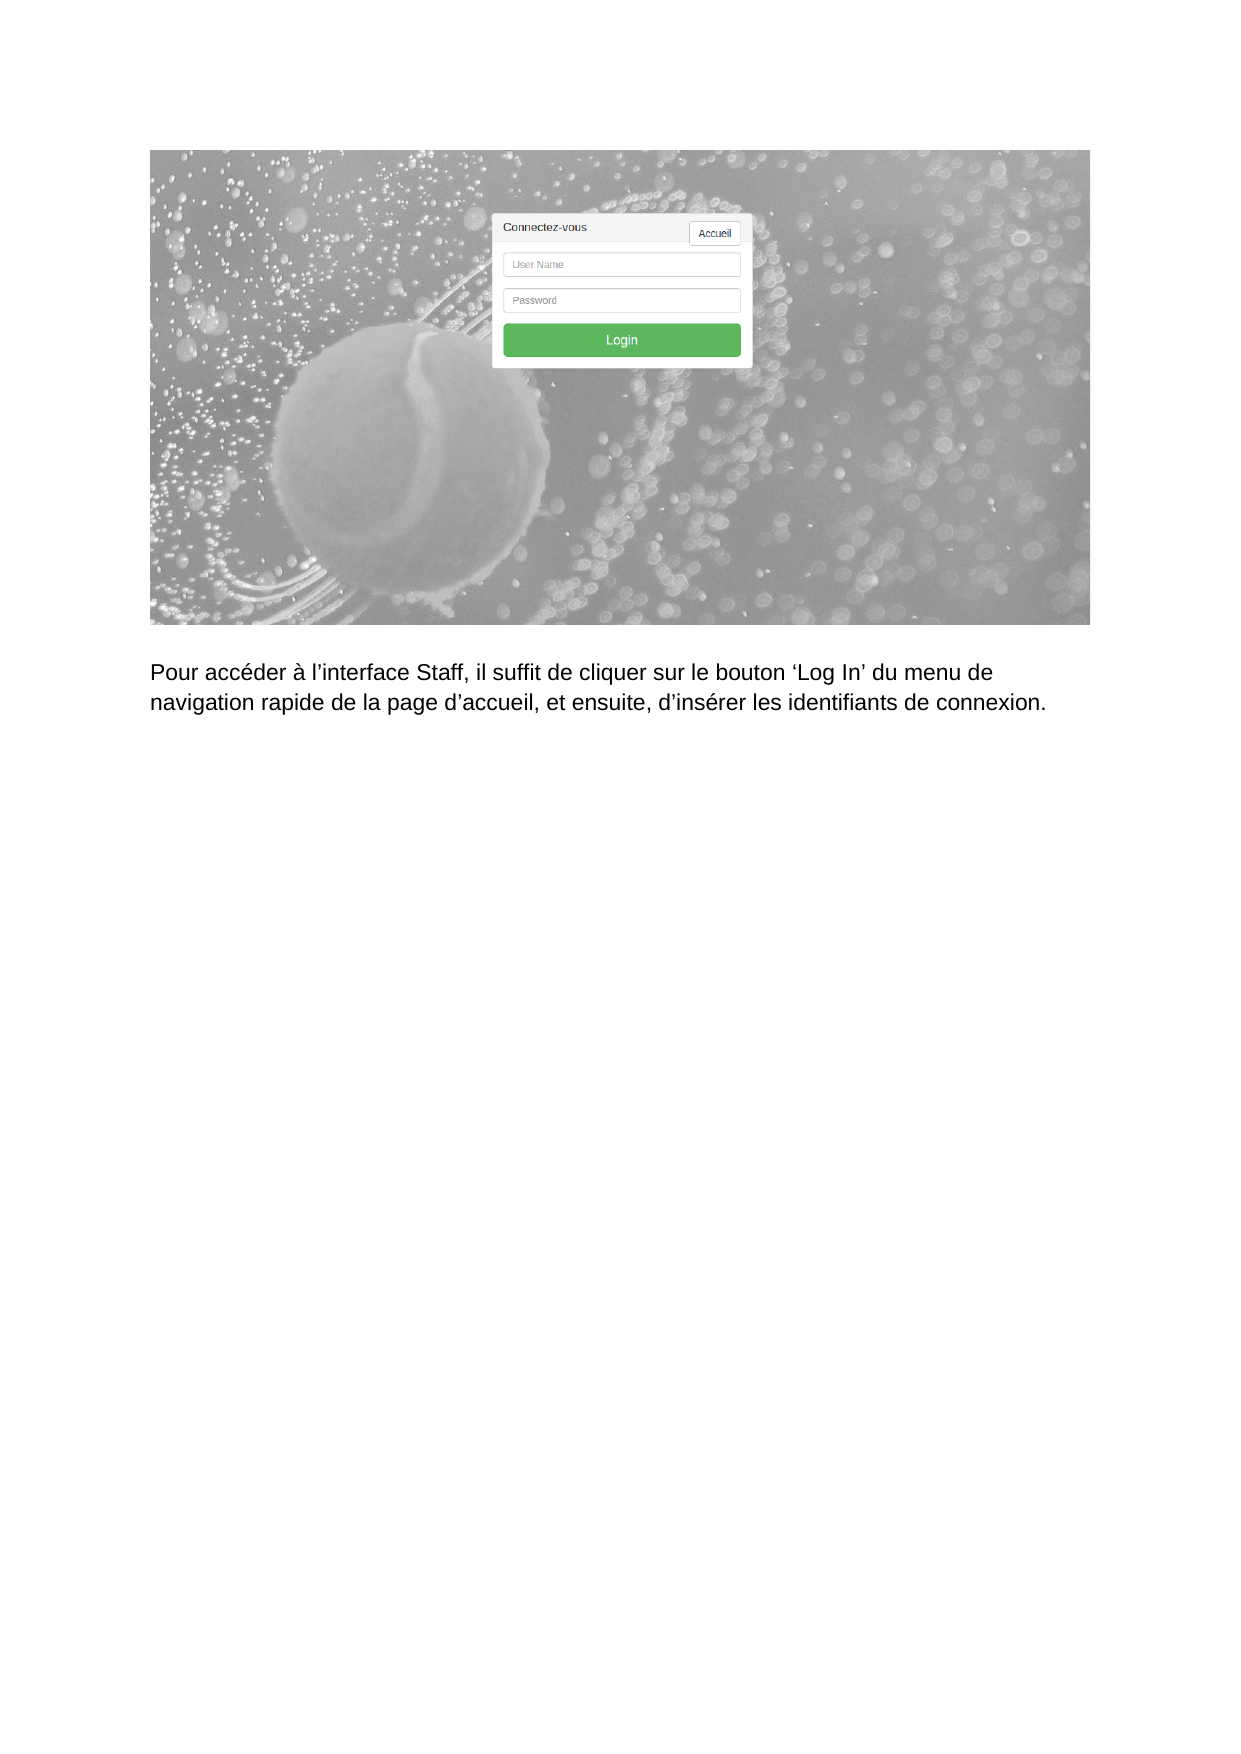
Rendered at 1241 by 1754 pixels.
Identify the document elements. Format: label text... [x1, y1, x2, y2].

picture [150, 150, 1091, 625]
text Pour accéder à l’interface Staff, il suffit de cliquer sur le bouton ‘Log In’ du menu de navigation rapide de la page d’accueil, et ensuite, d’insérer les identifiants de connexion. [150, 659, 1090, 716]
